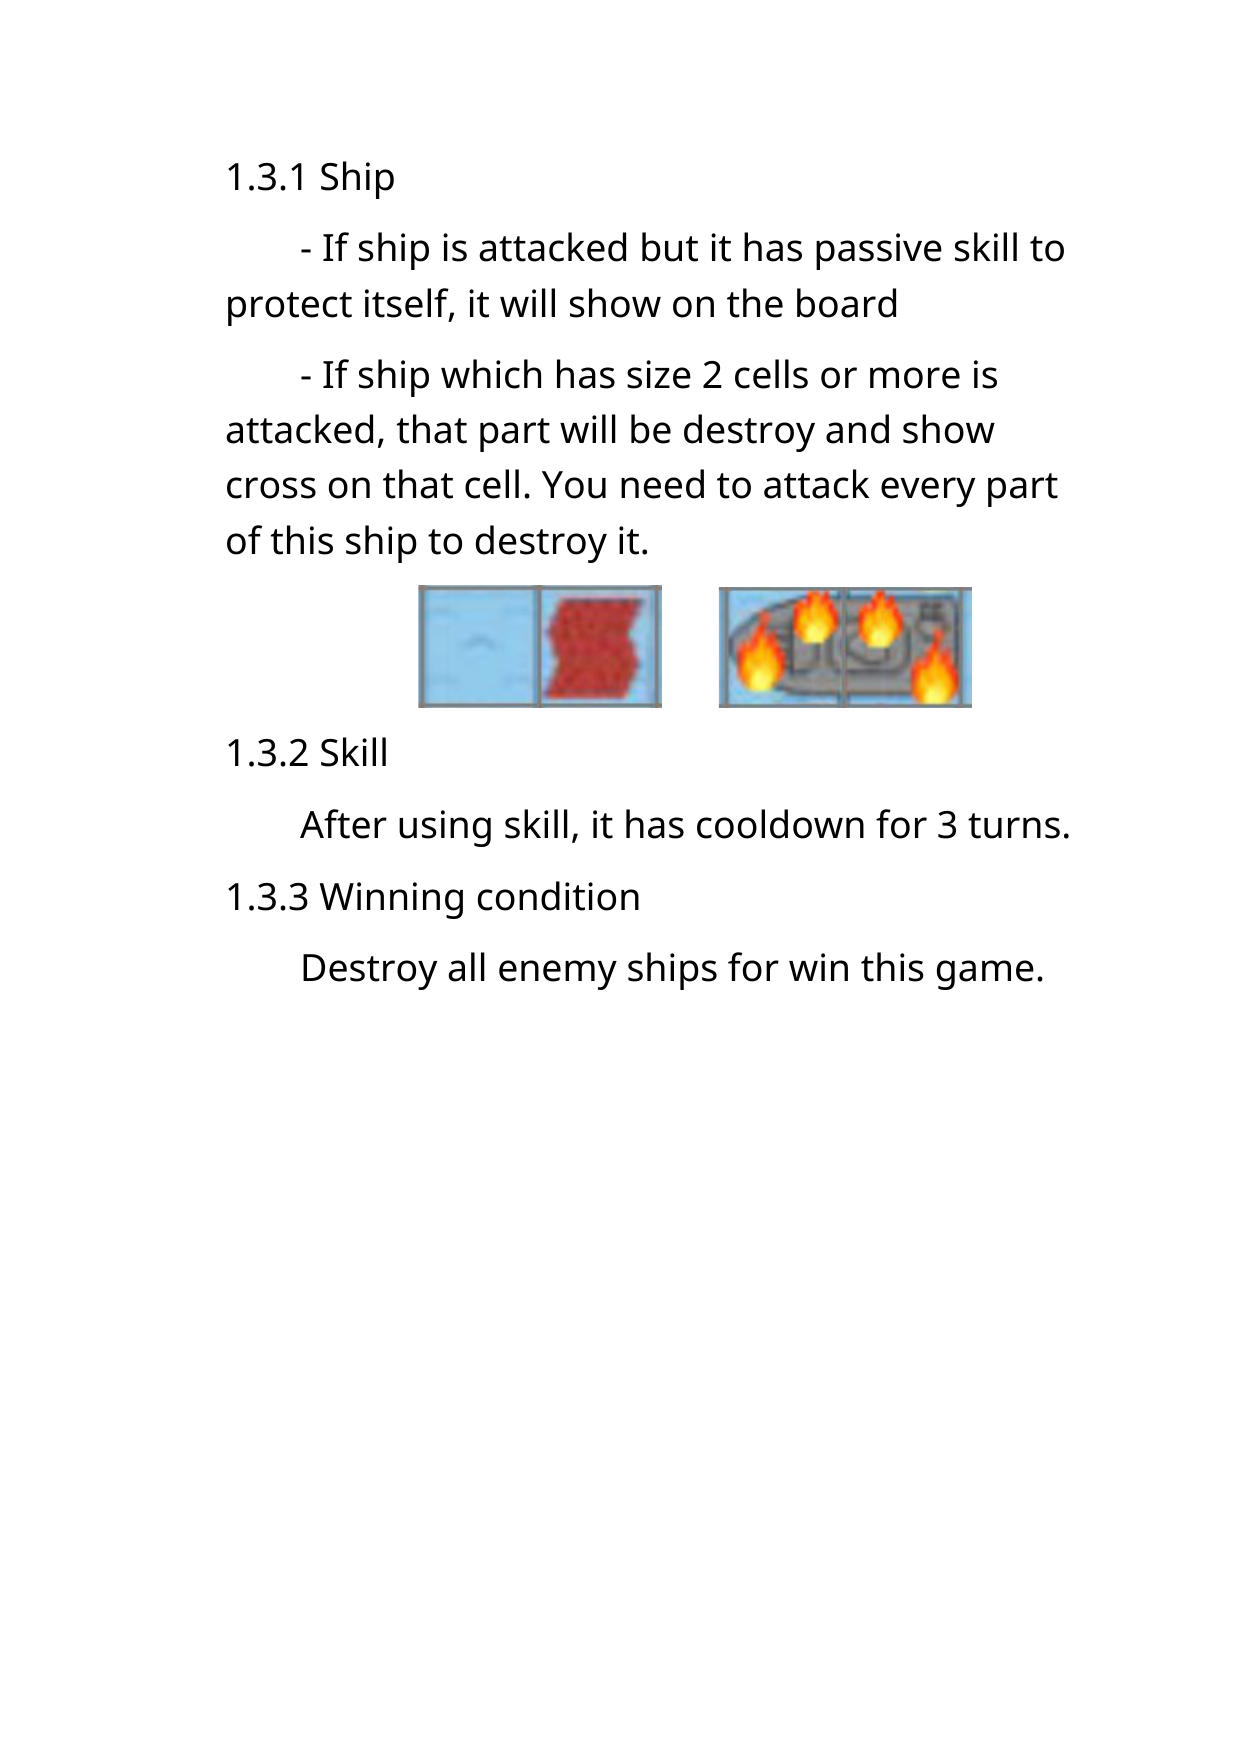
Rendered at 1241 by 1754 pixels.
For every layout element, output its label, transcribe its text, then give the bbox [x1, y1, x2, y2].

text 1.3.3 Winning condition [150, 870, 1090, 921]
picture [418, 585, 662, 708]
text 1.3.1 Ship [150, 150, 1090, 201]
text After using skill, it has cooldown for 3 turns. [150, 798, 1090, 849]
text Destroy all enemy ships for win this game. [150, 942, 1090, 993]
text - If ship is attacked but it has passive skill to protect itself, it will show on the board [225, 222, 1090, 328]
picture [718, 587, 972, 708]
text - If ship which has size 2 cells or more is attacked, that part will be destroy and show cross on that cell. You need to attack every part of this ship to destroy it. [225, 349, 1090, 565]
text 1.3.2 Skill [150, 726, 1090, 777]
